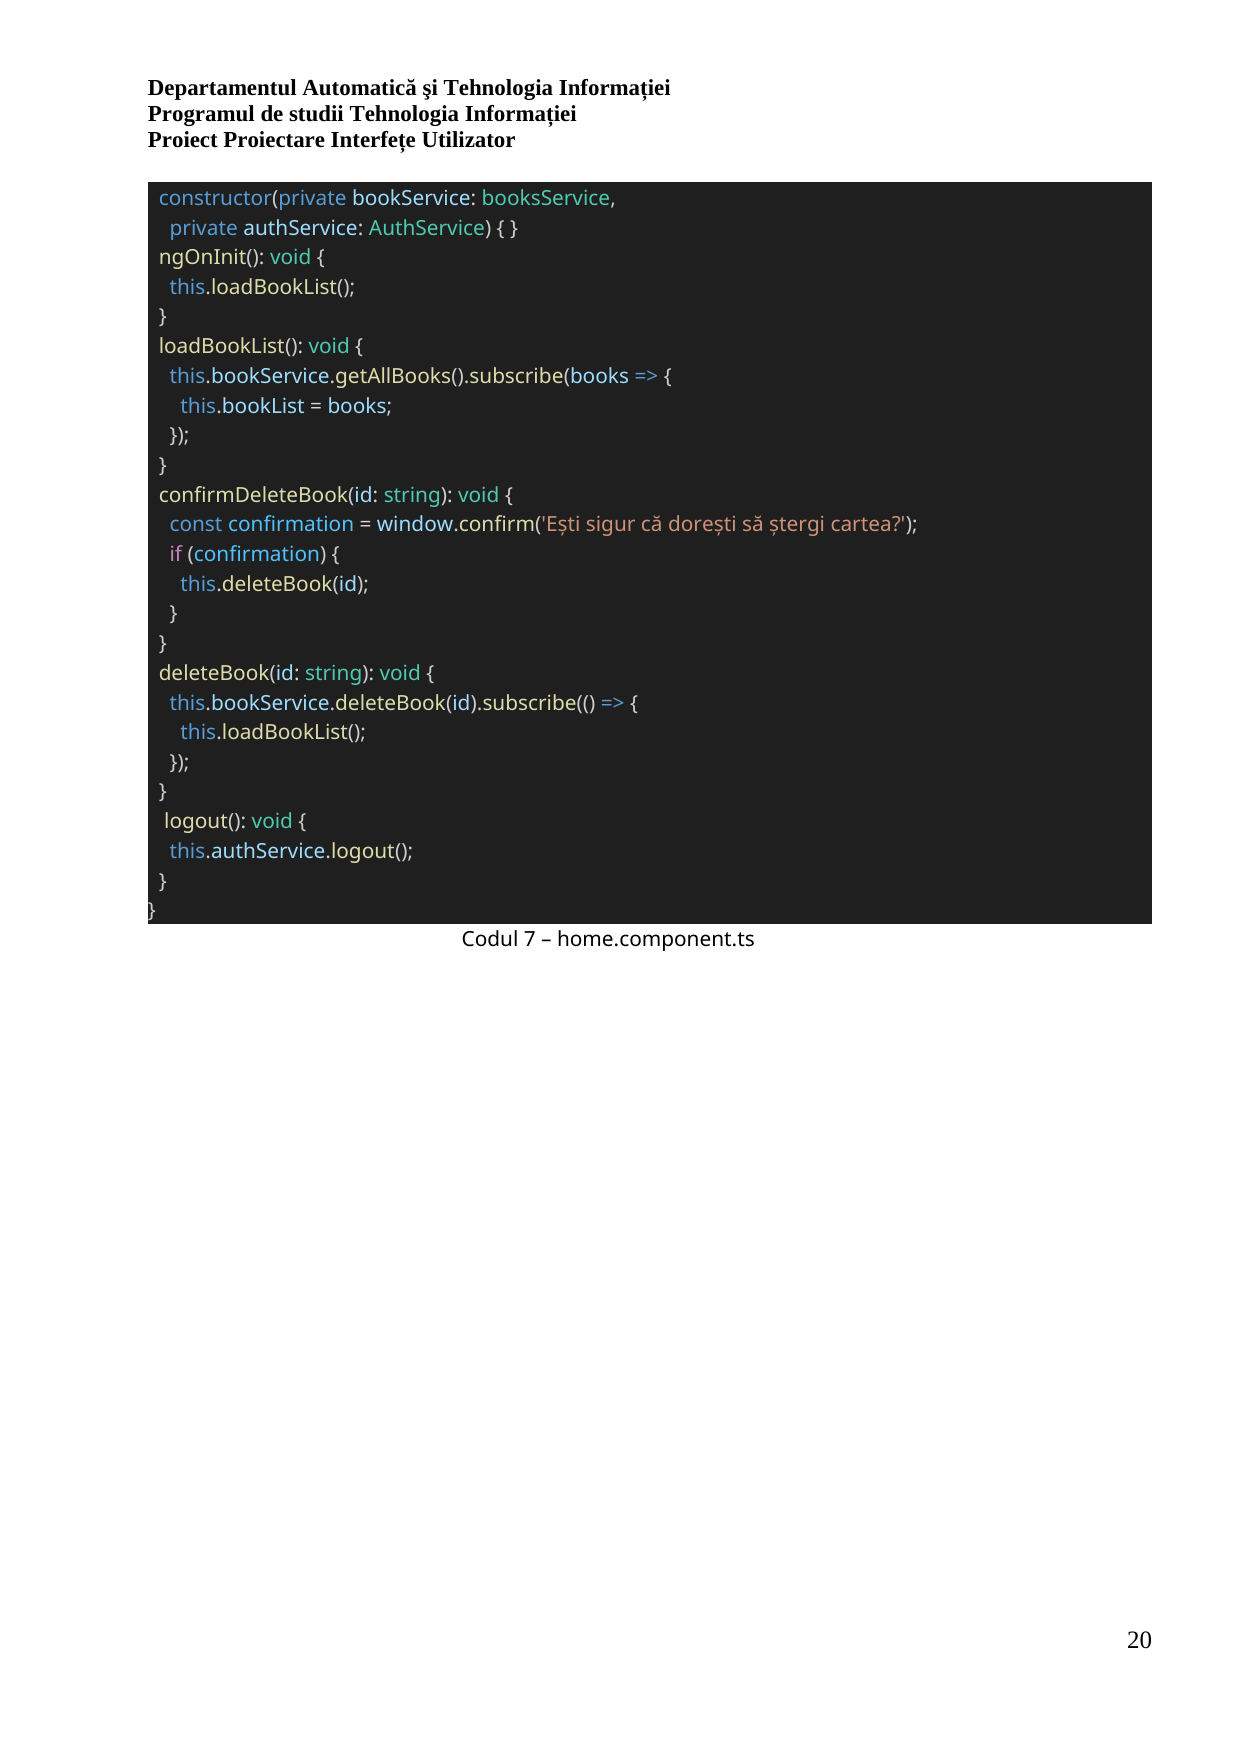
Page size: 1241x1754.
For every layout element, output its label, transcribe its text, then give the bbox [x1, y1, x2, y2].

text confirmDeleteBook(id: string): void { [148, 478, 1152, 508]
text deleteBook(id: string): void { [148, 657, 1152, 686]
text ngOnInit(): void { [148, 241, 1152, 271]
text const confirmation = window.confirm('Ești sigur că dorești să ștergi cartea?'); [148, 508, 1152, 538]
text } [148, 864, 1152, 894]
text } [148, 775, 1152, 805]
text } [148, 597, 1152, 627]
text } [148, 627, 1152, 657]
text } [148, 894, 1152, 924]
text this.loadBookList(); [148, 271, 1152, 300]
text this.bookList = books; [148, 389, 1152, 419]
text loadBookList(): void { [148, 330, 1152, 360]
text Codul 7 – home.component.ts [148, 924, 1152, 952]
text this.bookService.getAllBooks().subscribe(books => { [148, 360, 1152, 389]
text } [148, 449, 1152, 478]
text this.bookService.deleteBook(id).subscribe(() => { [148, 686, 1152, 716]
text logout(): void { [148, 805, 1152, 835]
text this.deleteBook(id); [148, 568, 1152, 597]
text private authService: AuthService) { } [148, 211, 1152, 241]
text constructor(private bookService: booksService, [148, 182, 1152, 211]
text } [148, 300, 1152, 330]
text this.authService.logout(); [148, 835, 1152, 864]
text }); [148, 419, 1152, 449]
text this.loadBookList(); [148, 716, 1152, 746]
text if (confirmation) { [148, 538, 1152, 568]
text }); [148, 746, 1152, 775]
